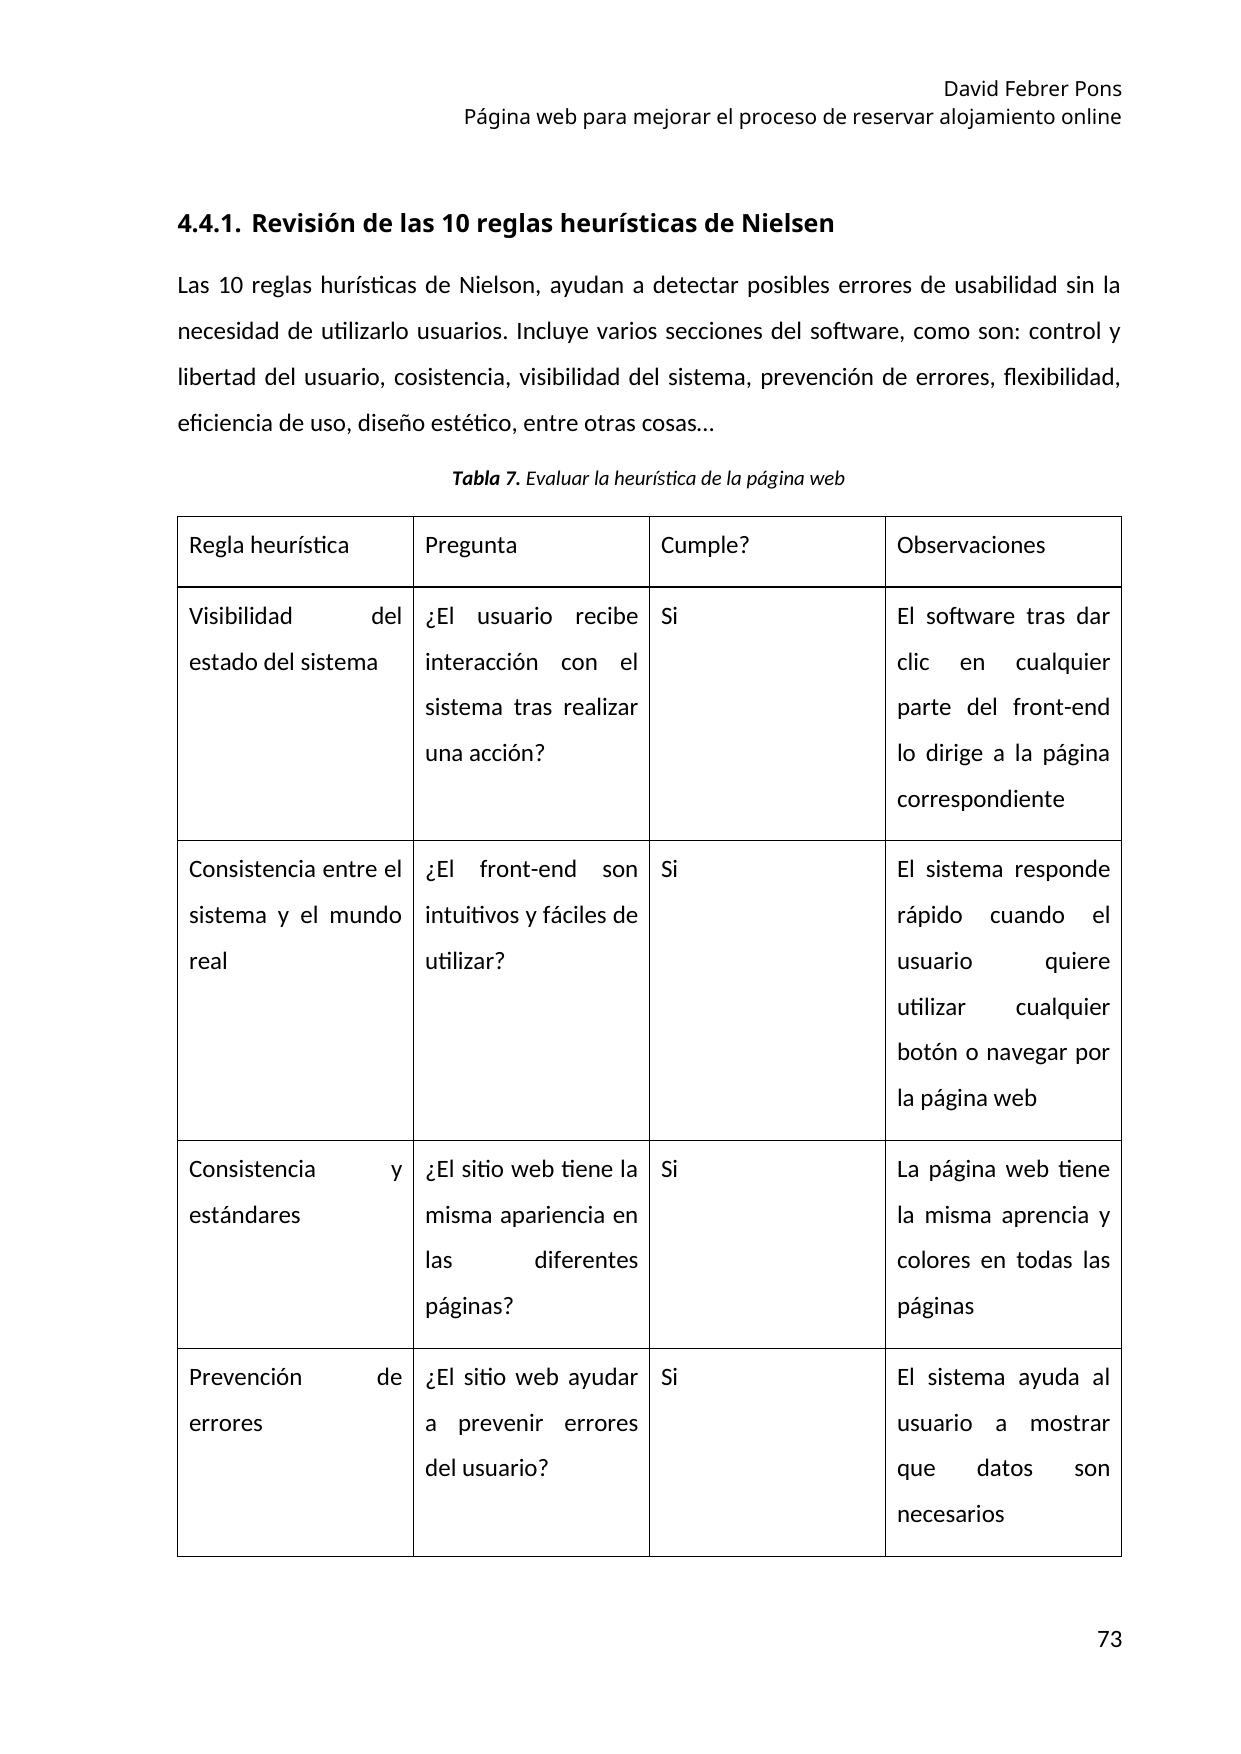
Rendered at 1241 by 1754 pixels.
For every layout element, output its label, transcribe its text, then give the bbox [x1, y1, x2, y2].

table_cell El sistema responde rápido cuando el usuario quiere utilizar cualquier botón o navegar por la página web [886, 841, 1121, 1139]
table_cell Si [650, 588, 885, 840]
table_cell ¿El usuario recibe interacción con el sistema tras realizar una acción? [414, 588, 649, 840]
table_cell Si [650, 1349, 885, 1556]
table_header Observaciones [886, 517, 1121, 586]
table_cell La página web tiene la misma aprencia y colores en todas las páginas [886, 1141, 1121, 1348]
table_cell ¿El sitio web tiene la misma apariencia en las diferentes páginas? [414, 1141, 649, 1348]
table_cell El software tras dar clic en cualquier parte del front-end lo dirige a la página correspondiente [886, 588, 1121, 840]
table_cell ¿El sitio web ayudar a prevenir errores del usuario? [414, 1349, 649, 1556]
table_cell Consistencia entre el sistema y el mundo real [178, 841, 413, 1139]
table_cell Visibilidad del estado del sistema [178, 588, 413, 840]
table_cell El sistema ayuda al usuario a mostrar que datos son necesarios [886, 1349, 1121, 1556]
table_cell Prevención de errores [178, 1349, 413, 1556]
text Las 10 reglas hurísticas de Nielson, ayudan a detectar posibles errores de usabilidad sin la necesidad de utilizarlo usuarios. Incluye varios secciones del software, como son: control y libertad del usuario, cosistencia, visibilidad del sistema, prevención de errores, flexibilidad, eficiencia de uso, diseño estético, entre otras cosas… [177, 269, 1122, 437]
table_header Regla heurística [178, 517, 413, 586]
text Tabla 7. Evaluar la heurística de la página web [177, 465, 1122, 490]
table_cell ¿El front-end son intuitivos y fáciles de utilizar? [414, 841, 649, 1139]
table_cell Si [650, 1141, 885, 1348]
table_header Cumple? [650, 517, 885, 586]
table_cell Si [650, 841, 885, 1139]
table_cell Consistencia y estándares [178, 1141, 413, 1348]
table_header Pregunta [414, 517, 649, 586]
subtitle Revisión de las 10 reglas heurísticas de Nielsen [177, 206, 1122, 240]
